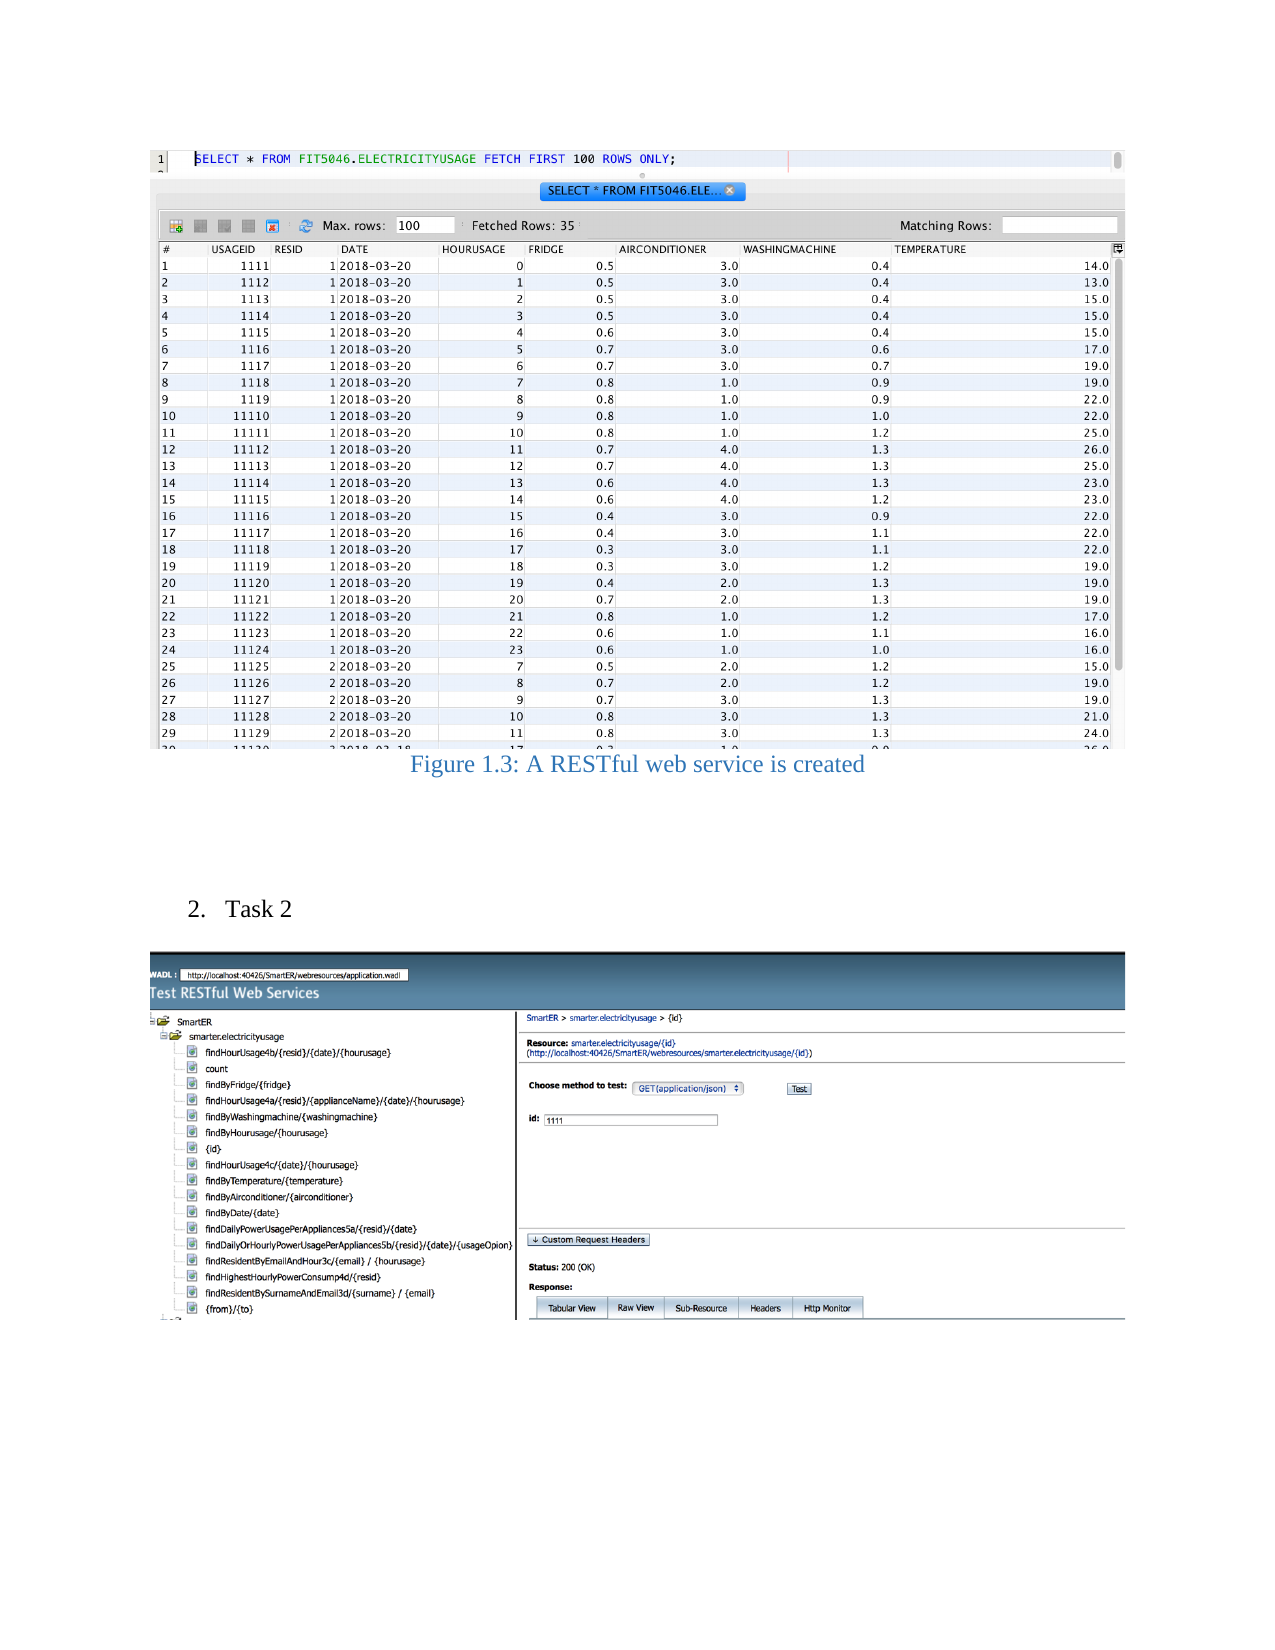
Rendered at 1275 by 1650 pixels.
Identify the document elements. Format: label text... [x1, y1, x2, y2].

text Figure 1.3: A RESTful web service is created [150, 749, 1125, 778]
picture [150, 951, 1125, 1320]
list Task 2 [187, 894, 1125, 922]
picture [150, 150, 1125, 749]
